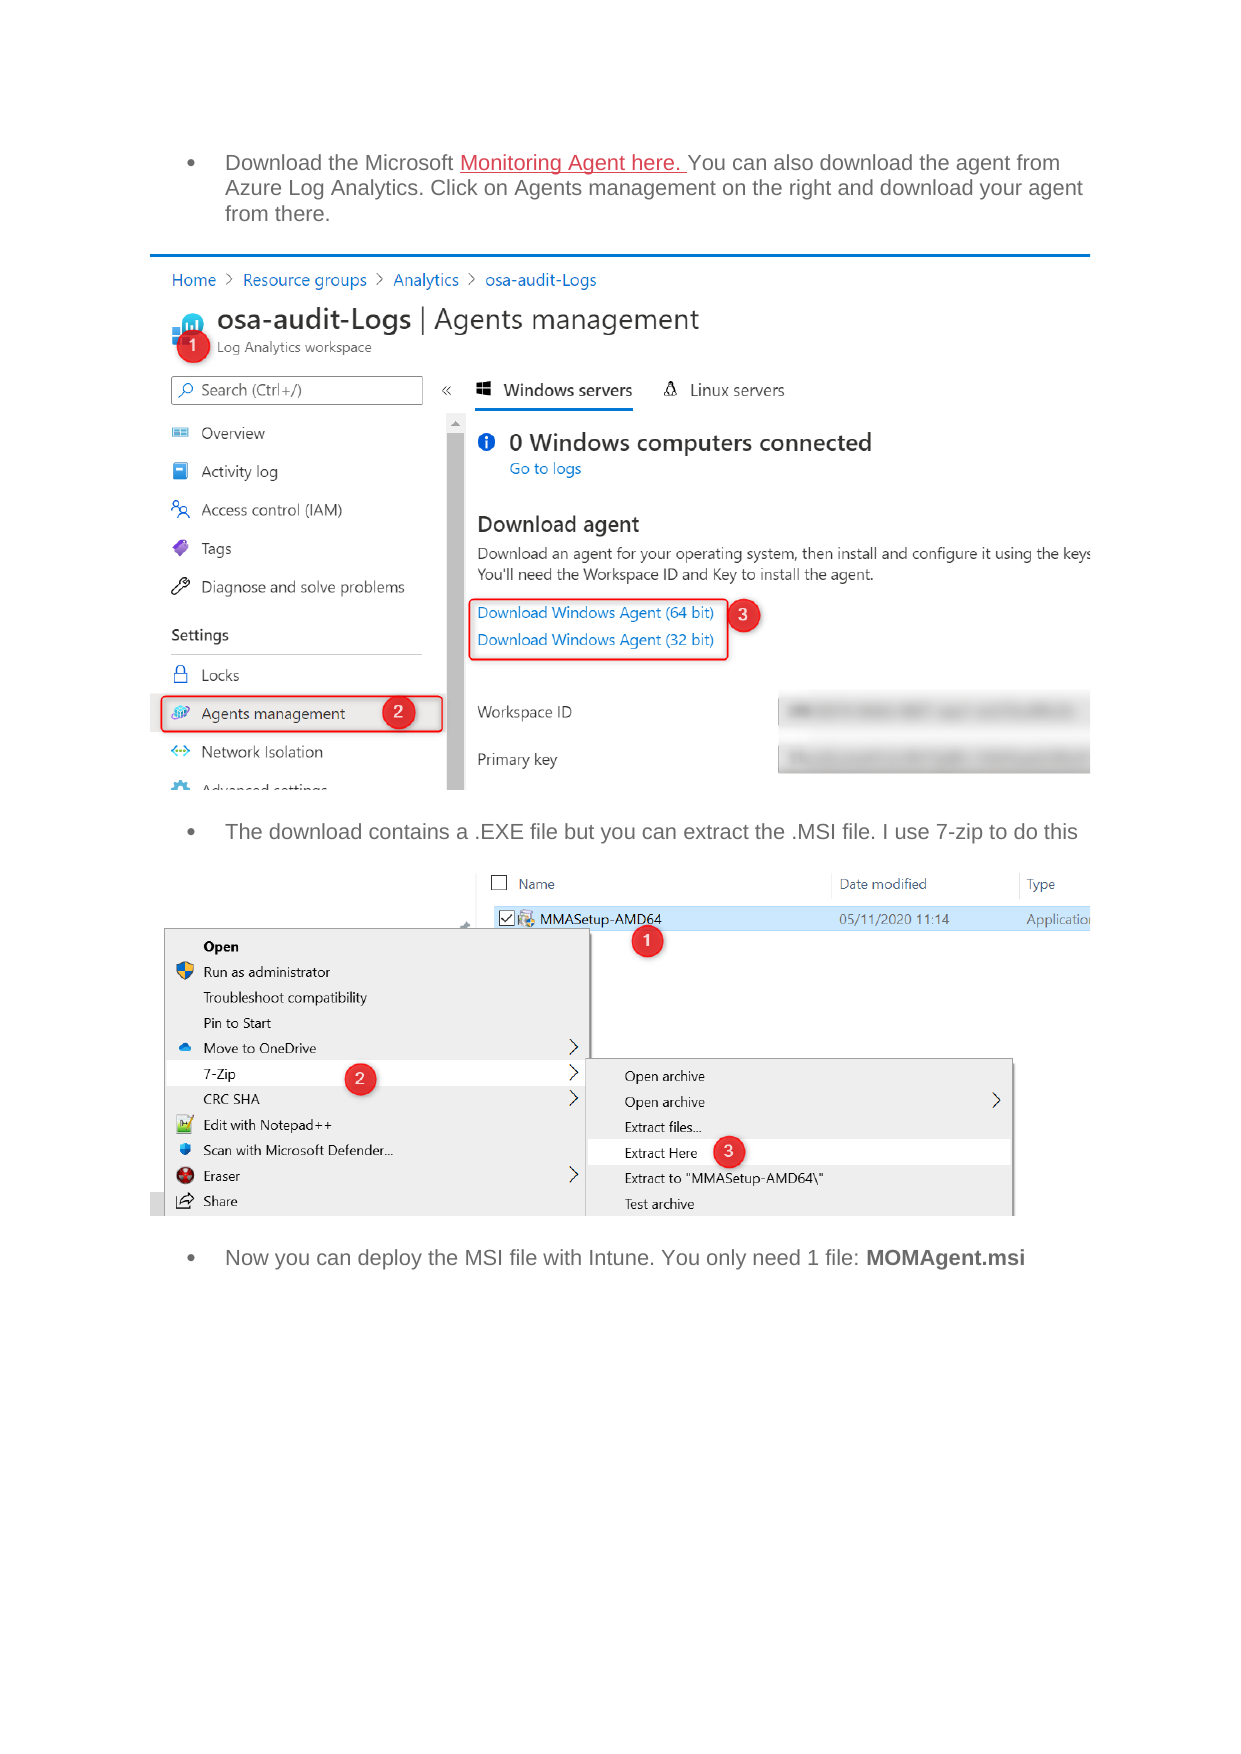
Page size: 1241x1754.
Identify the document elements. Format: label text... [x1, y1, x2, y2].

list Now you can deploy the MSI file with Intune. You only need 1 file: MOMAgent.msi [187, 1245, 1090, 1270]
list Download the Microsoft Monitoring Agent here. You can also download the agent from Azure Log Analytics. Click on Agents management on the right and download your agent from there. [187, 150, 1090, 226]
list The download contains a .EXE file but you can extract the .MSI file. I use 7-zip to do this [187, 819, 1090, 844]
picture [150, 254, 1091, 790]
picture [150, 873, 1091, 1216]
